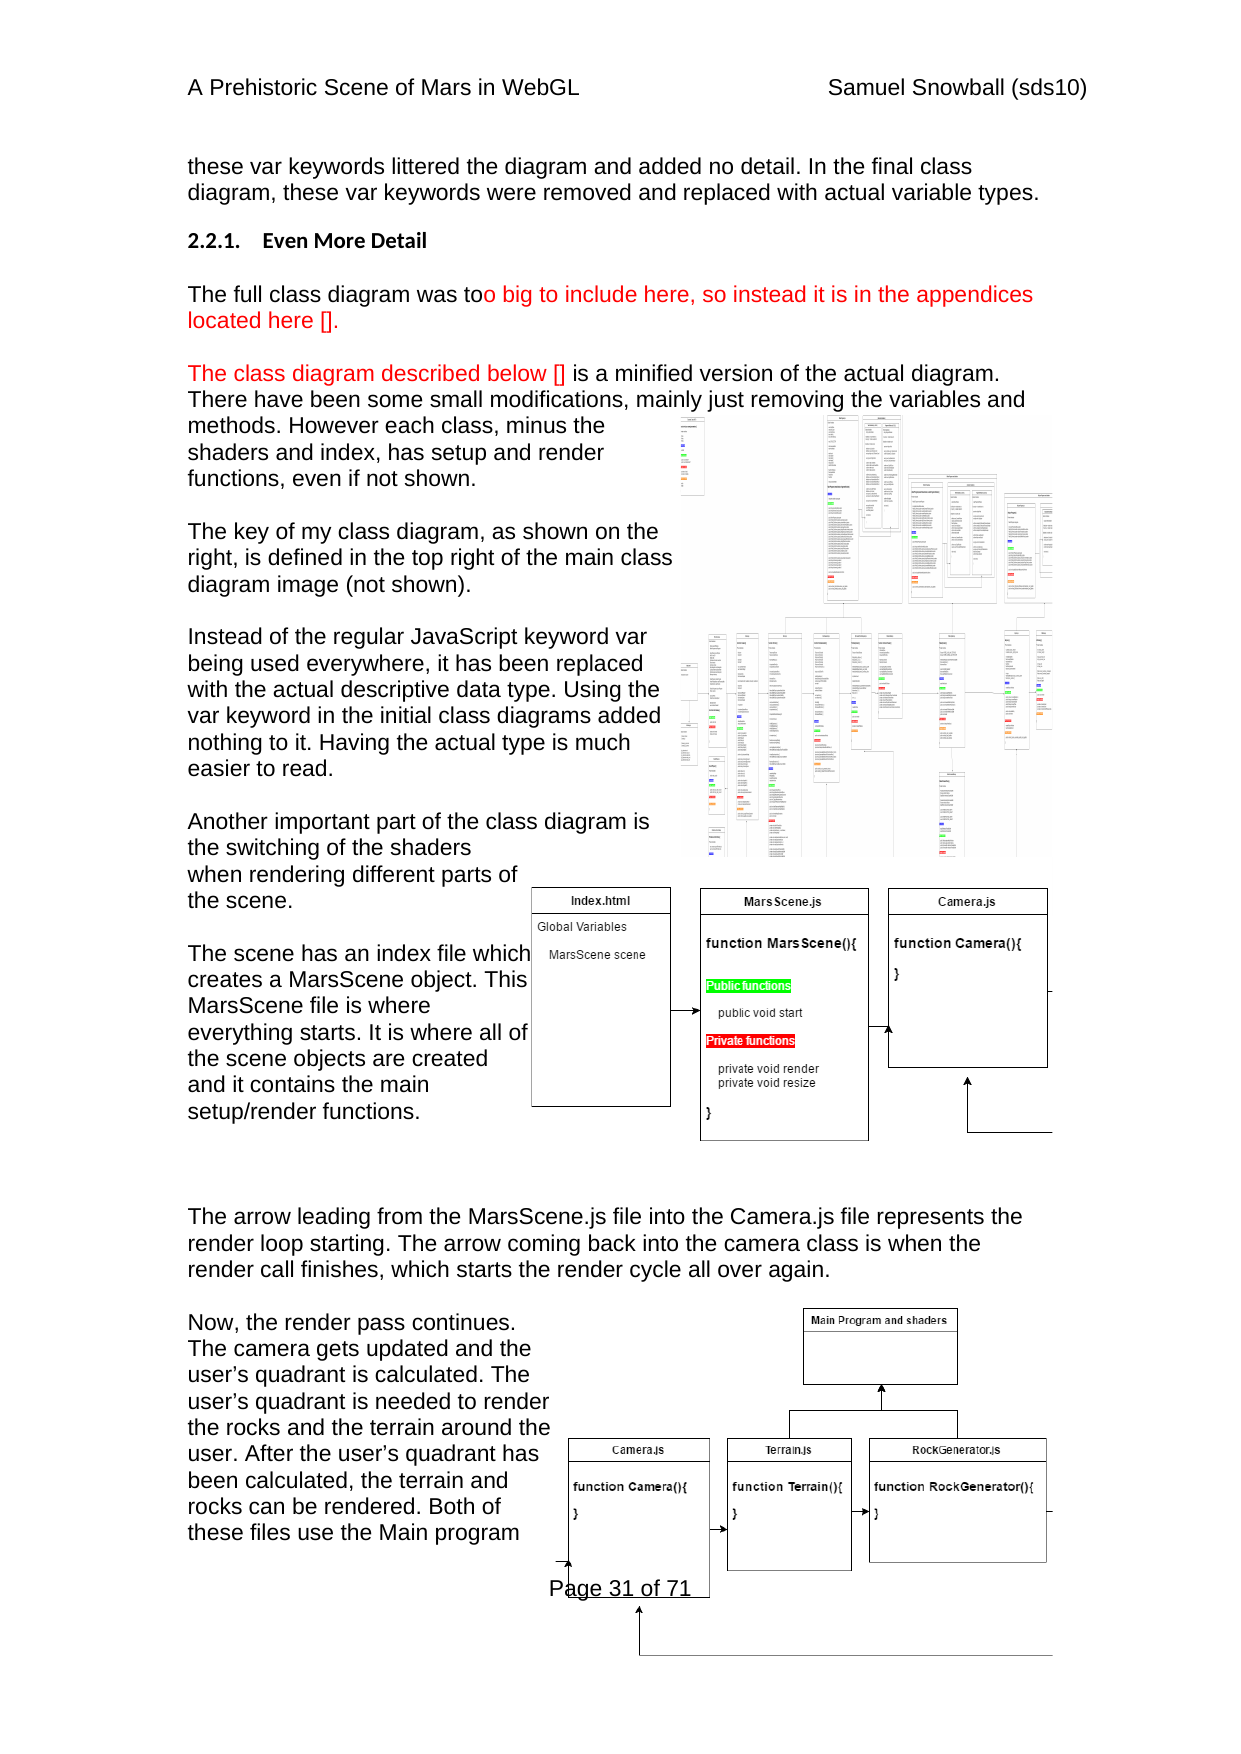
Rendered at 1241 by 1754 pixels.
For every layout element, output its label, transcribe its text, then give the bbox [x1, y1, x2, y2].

picture [680, 597, 1053, 623]
text The key of my class diagram, as shown on the right, is defined in the top right of the main class diagram image (not shown). [187, 518, 1053, 597]
text The scene has an index file which creates a MarsScene object. This MarsScene file is where everything starts. It is where all of the scene objects are created and it contains the main setup/render functions. [187, 939, 1053, 1124]
subtitle Even More Detail [187, 226, 1053, 254]
text The full class diagram was too big to include here, so instead it is in the appendices located here []. [187, 281, 1053, 333]
picture [531, 1124, 1053, 1141]
picture [555, 1546, 1053, 1663]
text The arrow leading from the MarsScene.js file into the Camera.js file represents the render loop starting. The arrow coming back into the camera class is when the render call finishes, which starts the render cycle all over again. [187, 1203, 1053, 1282]
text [187, 153, 1053, 206]
text The class diagram described below [] is a minified version of the actual diagram. There have been some small modifications, mainly just removing the variables and methods. However each class, minus the shaders and index, has setup and render functions, even if not shown. [187, 360, 1053, 492]
text Another important part of the class diagram is the switching of the shaders when rendering different parts of the scene. [187, 808, 1053, 913]
text Instead of the regular JavaScript keyword var being used everywhere, it has been replaced with the actual descriptive data type. Using the var keyword in the initial class diagrams added nothing to it. Having the actual type is much easier to read. [187, 623, 1053, 781]
picture [680, 492, 1053, 518]
picture [680, 781, 1053, 808]
picture [531, 913, 1053, 939]
